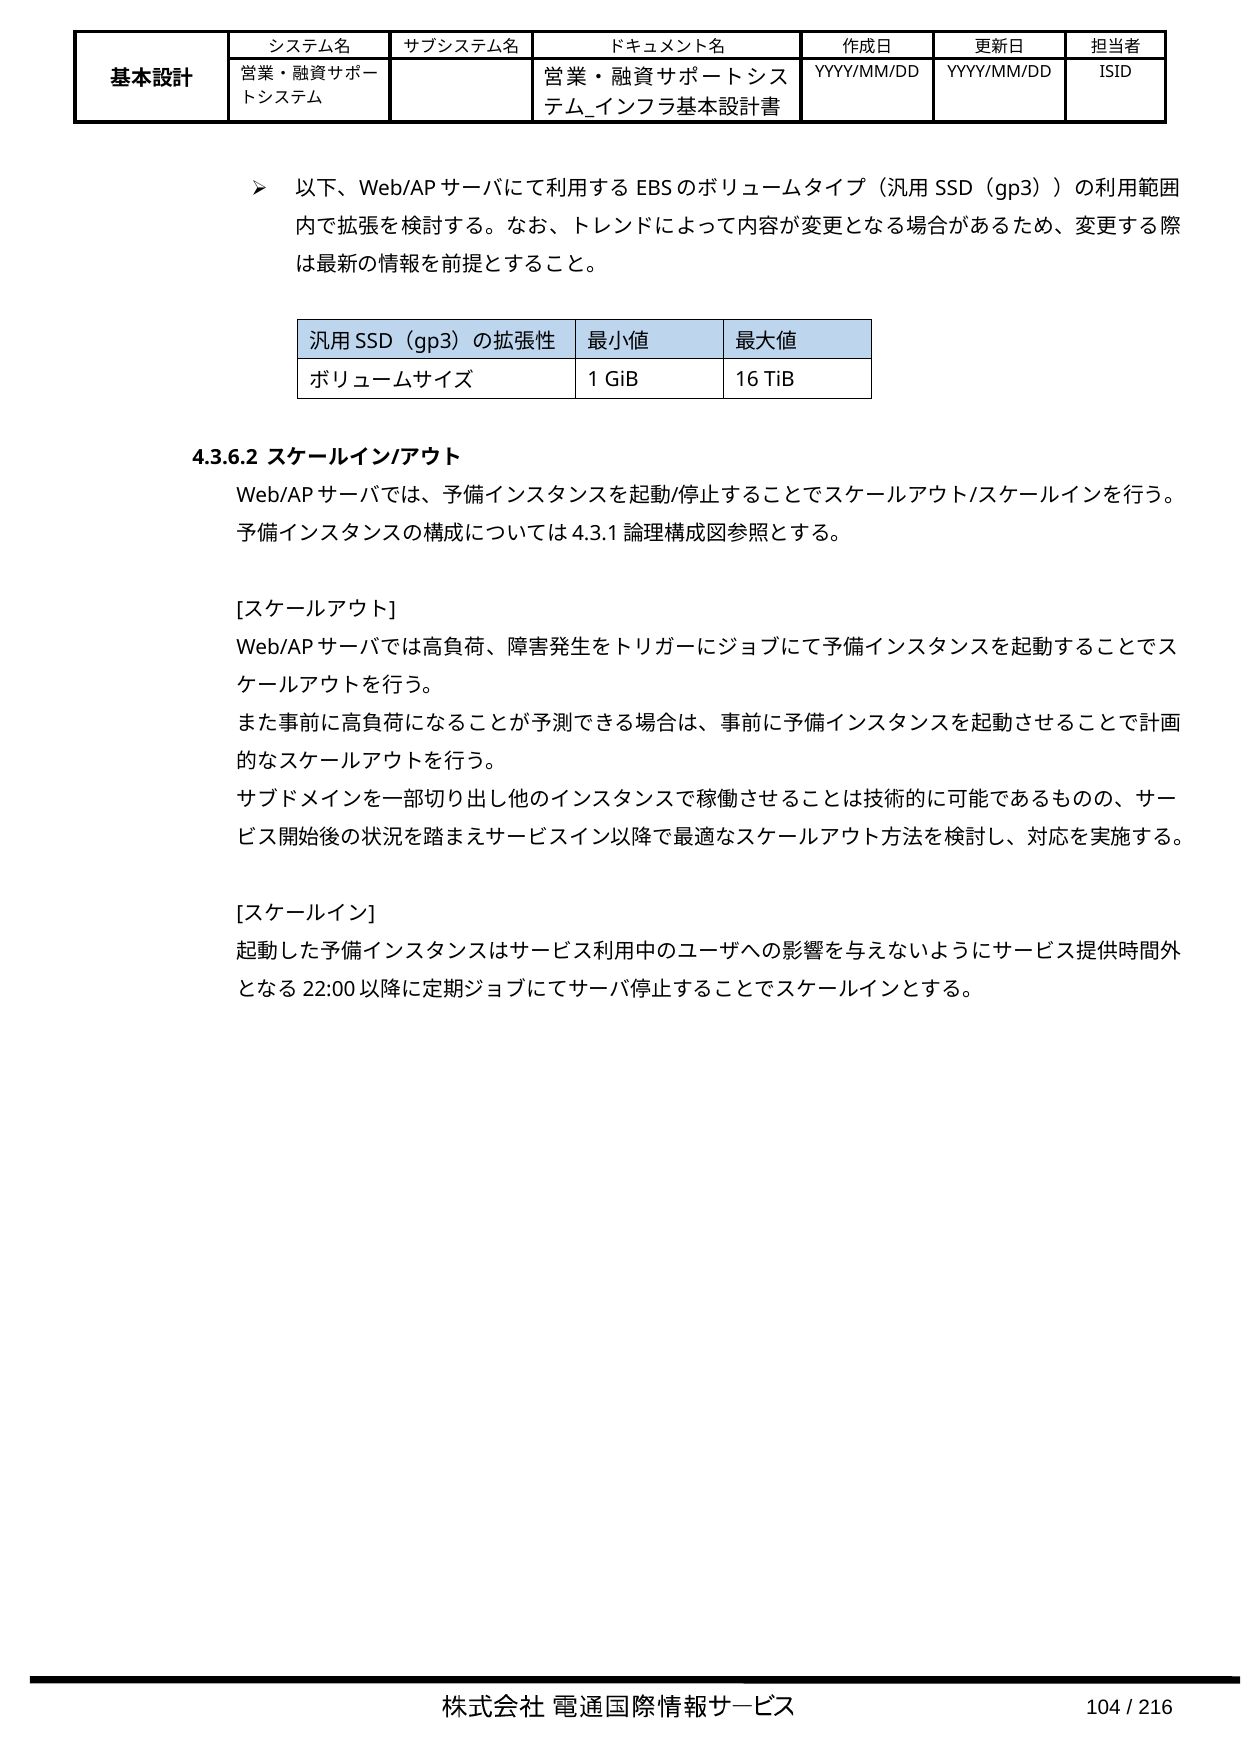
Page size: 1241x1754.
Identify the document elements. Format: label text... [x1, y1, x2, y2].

text [スケールアウト] [236, 588, 1181, 627]
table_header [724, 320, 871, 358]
text 予備インスタンスの構成については4.3.1論理構成図参照とする。 [236, 512, 1181, 551]
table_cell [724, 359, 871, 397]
subtitle スケールイン/アウト [192, 436, 1181, 474]
list 以下、Web/APサーバにて利用するEBSのボリュームタイプ（汎用SSD（gp3））の利用範囲内で拡張を検討する。なお、トレンドによって内容が変更となる場合があるため、変更する際は最新の情報を前提とすること。 [251, 167, 1181, 281]
text [スケールイン] [236, 893, 1181, 931]
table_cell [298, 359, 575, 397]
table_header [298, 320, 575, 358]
text Web/APサーバでは高負荷、障害発生をトリガーにジョブにて予備インスタンスを起動することでスケールアウトを行う。 [236, 627, 1181, 703]
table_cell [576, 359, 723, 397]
text サブドメインを一部切り出し他のインスタンスで稼働させることは技術的に可能であるものの、サービス開始後の状況を踏まえサービスイン以降で最適なスケールアウト方法を検討し、対応を実施する。 [236, 779, 1181, 855]
picture [442, 1694, 794, 1718]
text 起動した予備インスタンスはサービス利用中のユーザへの影響を与えないようにサービス提供時間外となる22:00以降に定期ジョブにてサーバ停止することでスケールインとする。 [236, 931, 1181, 1007]
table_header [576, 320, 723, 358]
text Web/APサーバでは、予備インスタンスを起動/停止することでスケールアウト/スケールインを行う。 [236, 474, 1181, 512]
text また事前に高負荷になることが予測できる場合は、事前に予備インスタンスを起動させることで計画的なスケールアウトを行う。 [236, 703, 1181, 779]
